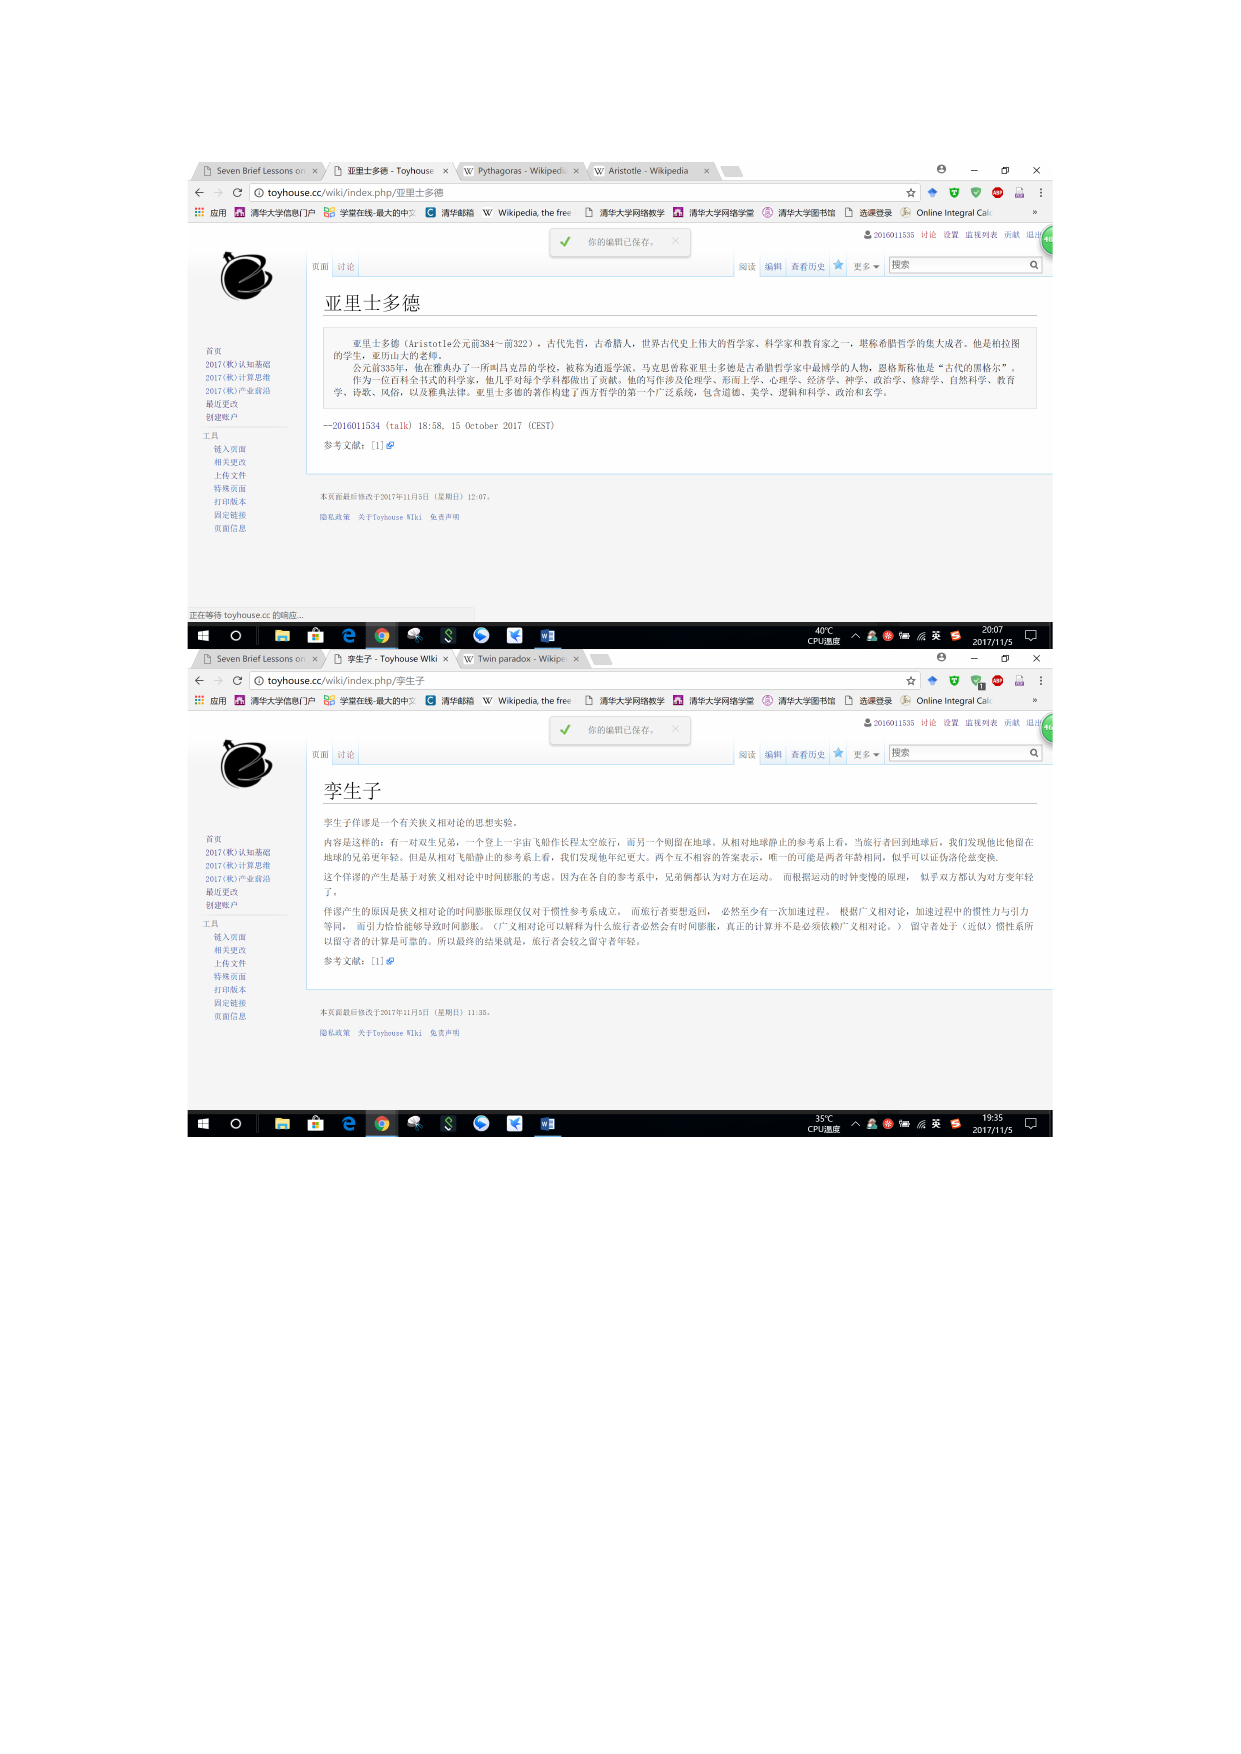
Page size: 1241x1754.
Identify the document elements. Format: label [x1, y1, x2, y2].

picture [187, 162, 1053, 1137]
